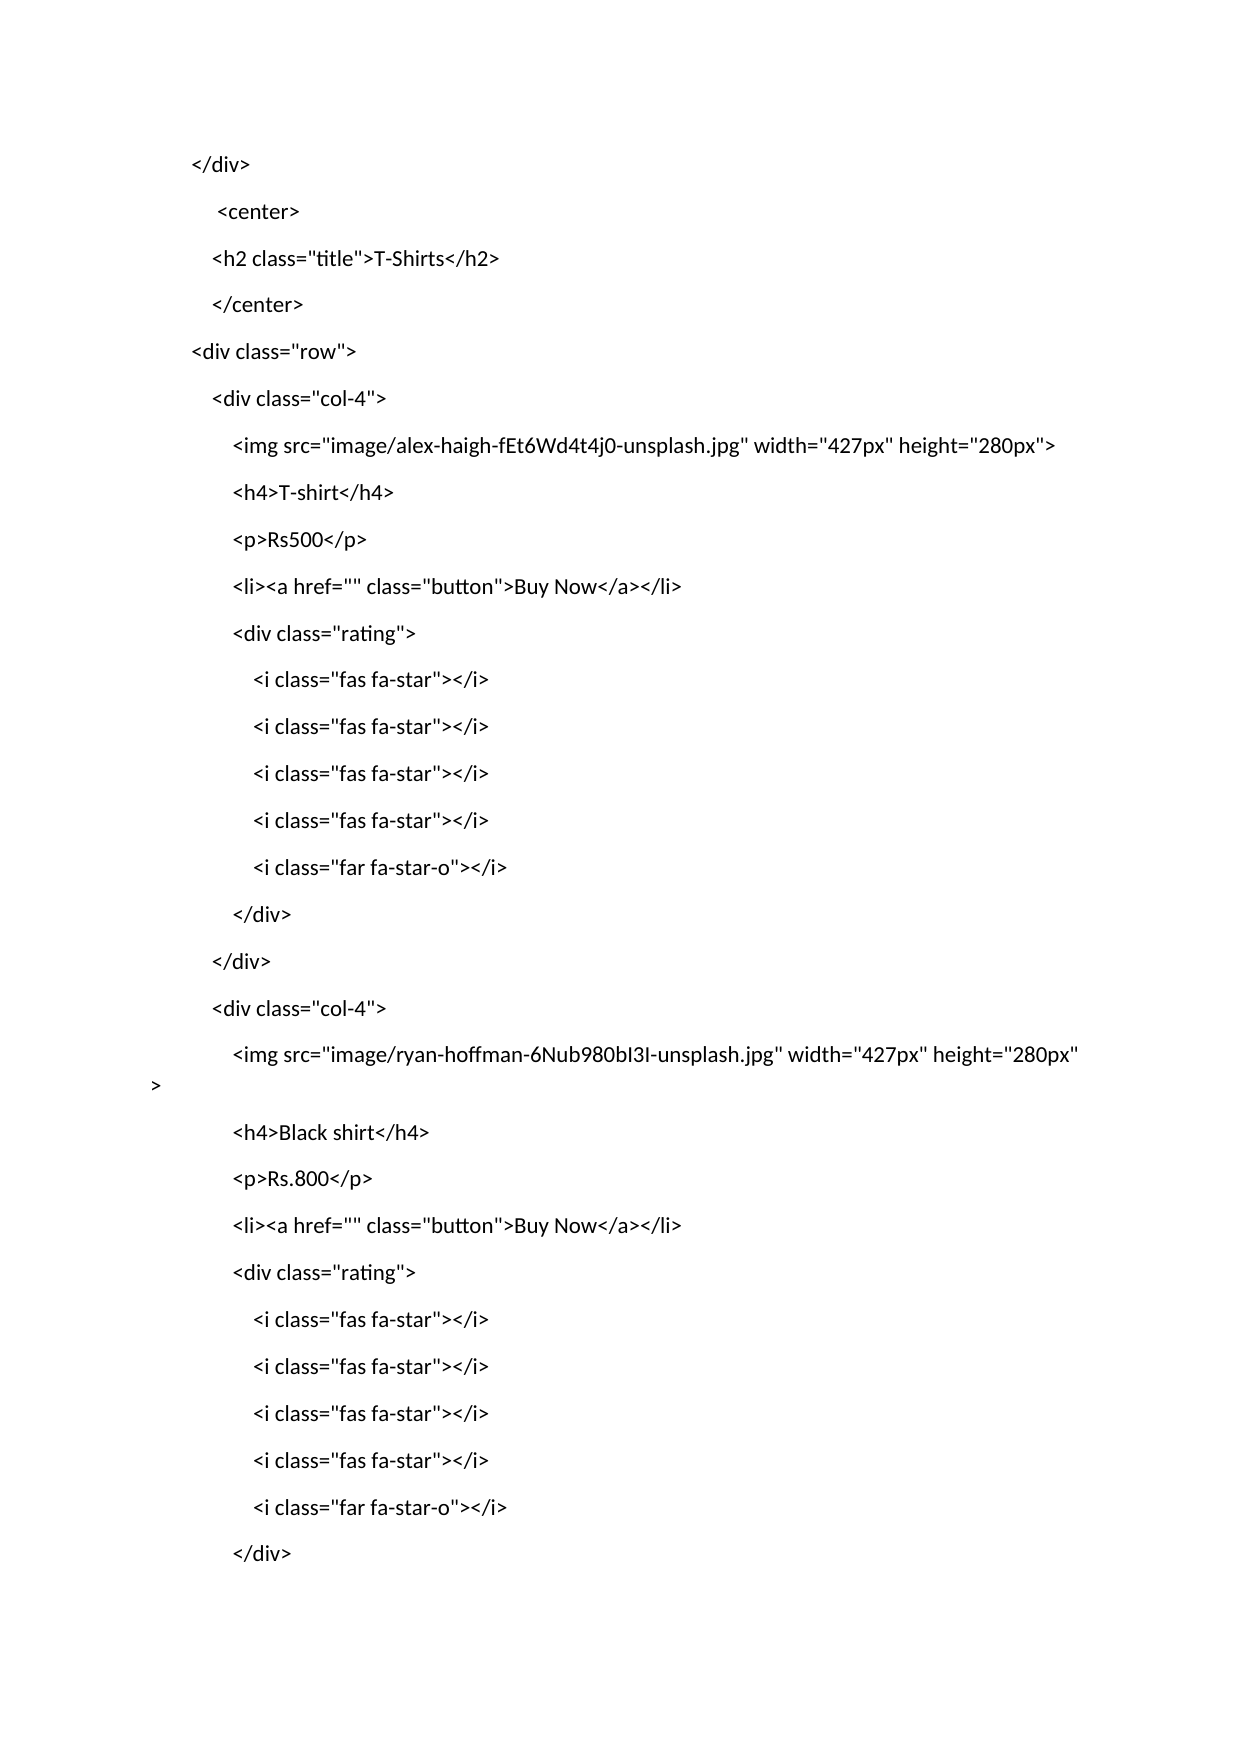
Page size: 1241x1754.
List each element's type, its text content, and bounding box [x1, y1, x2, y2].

text </div> [150, 150, 1090, 178]
text <img src="image/ryan-hoffman-6Nub980bI3I-unsplash.jpg" width="427px" height="280px" > [150, 1041, 1090, 1099]
text </div> [150, 947, 1090, 975]
text <div class="rating"> [150, 619, 1090, 647]
text </center> [150, 291, 1090, 319]
text <h4>Black shirt</h4> [150, 1118, 1090, 1146]
text <i class="fas fa-star"></i> [150, 759, 1090, 787]
text <i class="far fa-star-o"></i> [150, 1493, 1090, 1521]
text </div> [150, 900, 1090, 928]
text <li><a href="" class="button">Buy Now</a></li> [150, 572, 1090, 600]
text <li><a href="" class="button">Buy Now</a></li> [150, 1211, 1090, 1239]
text <center> [150, 197, 1090, 225]
text <div class="row"> [150, 337, 1090, 366]
text <i class="fas fa-star"></i> [150, 712, 1090, 741]
text <div class="col-4"> [150, 384, 1090, 412]
text </div> [150, 1539, 1090, 1568]
text <p>Rs500</p> [150, 525, 1090, 553]
text <div class="col-4"> [150, 994, 1090, 1022]
text <i class="fas fa-star"></i> [150, 666, 1090, 694]
text <p>Rs.800</p> [150, 1164, 1090, 1193]
text <i class="fas fa-star"></i> [150, 806, 1090, 834]
text <i class="fas fa-star"></i> [150, 1352, 1090, 1380]
text <img src="image/alex-haigh-fEt6Wd4t4j0-unsplash.jpg" width="427px" height="280px"> [150, 431, 1090, 459]
text <i class="fas fa-star"></i> [150, 1399, 1090, 1427]
text <div class="rating"> [150, 1258, 1090, 1286]
text <h4>T-shirt</h4> [150, 478, 1090, 506]
text <i class="fas fa-star"></i> [150, 1305, 1090, 1333]
text <h2 class="title">T-Shirts</h2> [150, 244, 1090, 272]
text <i class="far fa-star-o"></i> [150, 853, 1090, 881]
text <i class="fas fa-star"></i> [150, 1446, 1090, 1474]
